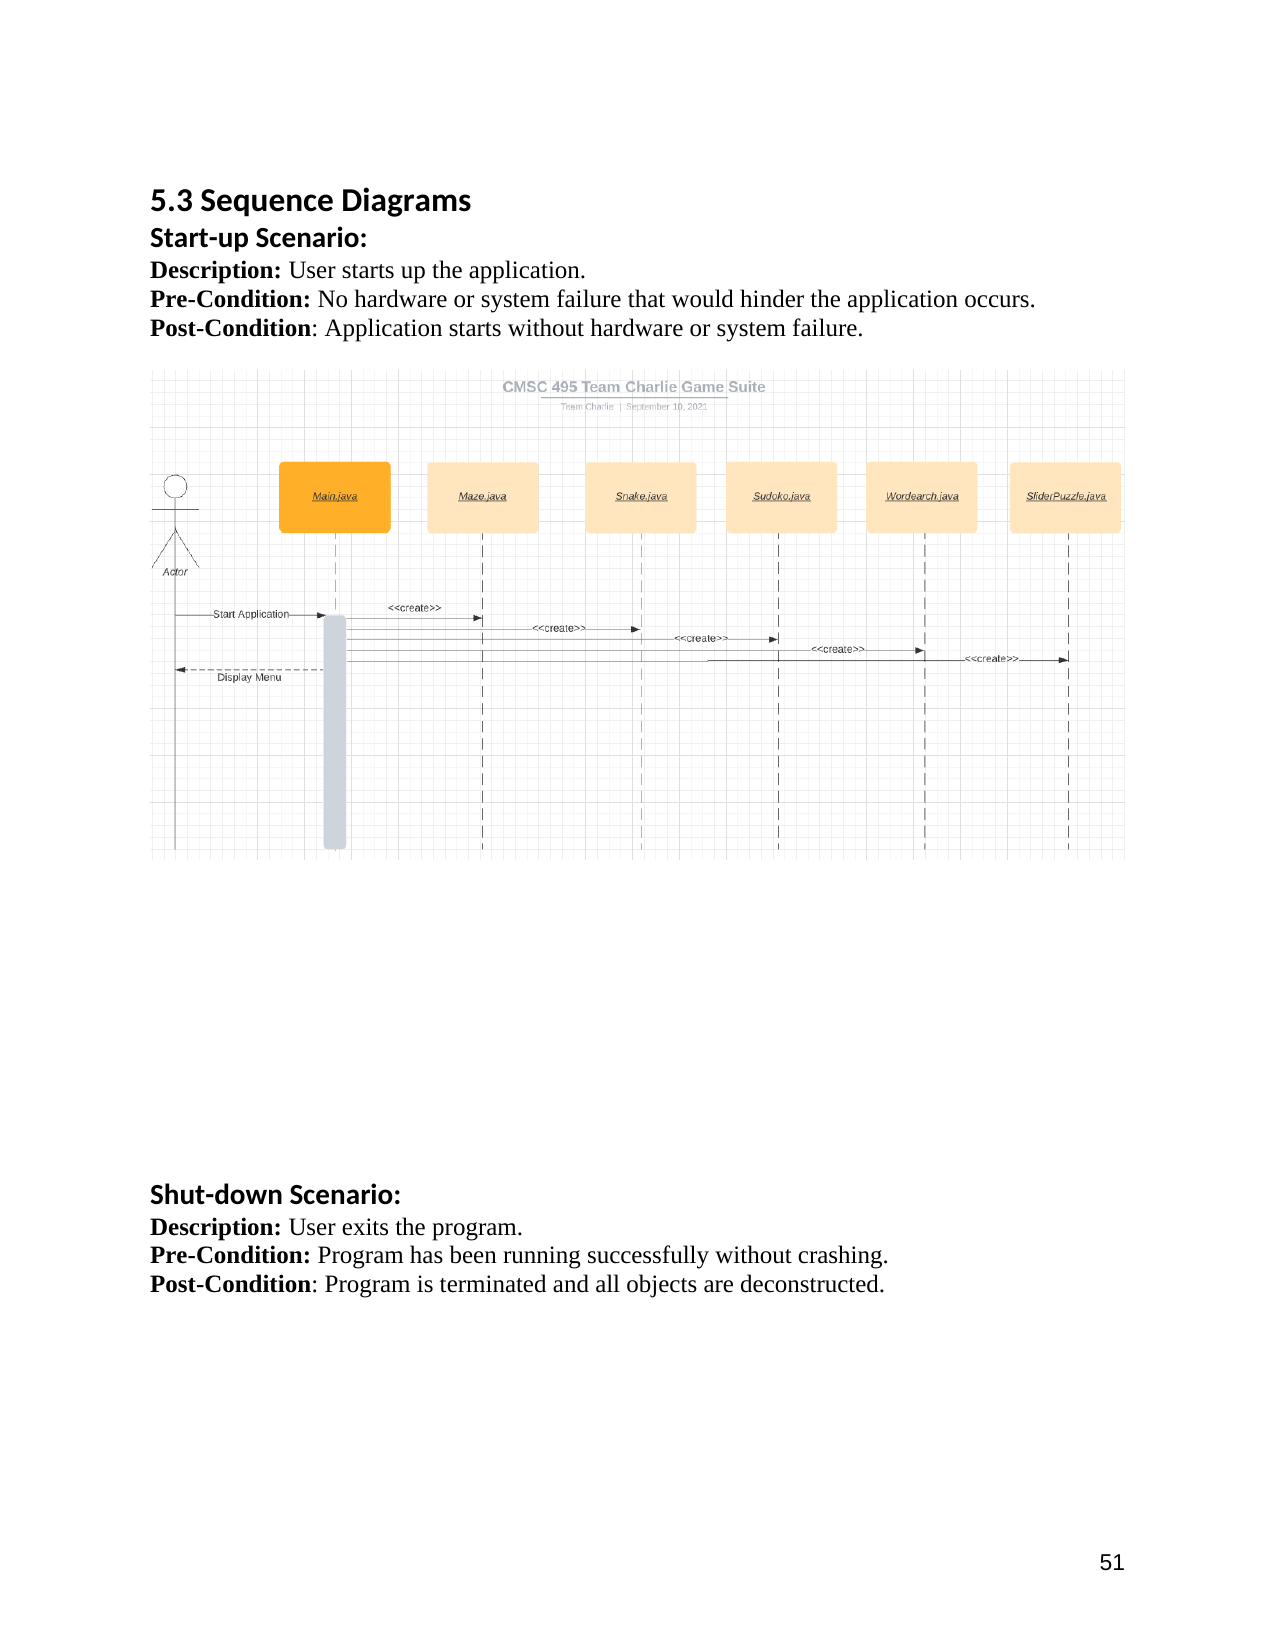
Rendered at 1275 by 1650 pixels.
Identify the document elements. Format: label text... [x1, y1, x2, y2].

text Pre-Condition: Program has been running successfully without crashing. [150, 1241, 1125, 1269]
text Description: User starts up the application. [150, 255, 1125, 284]
subtitle 5.3 Sequence Diagrams [150, 179, 1125, 219]
subtitle Start-up Scenario: [150, 219, 1125, 255]
text Post-Condition: Application starts without hardware or system failure. [150, 313, 1125, 341]
text Description: User exits the program. [150, 1212, 1125, 1241]
text Post-Condition: Program is terminated and all objects are deconstructed. [150, 1269, 1125, 1298]
picture [150, 370, 1125, 860]
subtitle Shut-down Scenario: [150, 1176, 1125, 1212]
text Pre-Condition: No hardware or system failure that would hinder the application occurs. [150, 284, 1125, 313]
